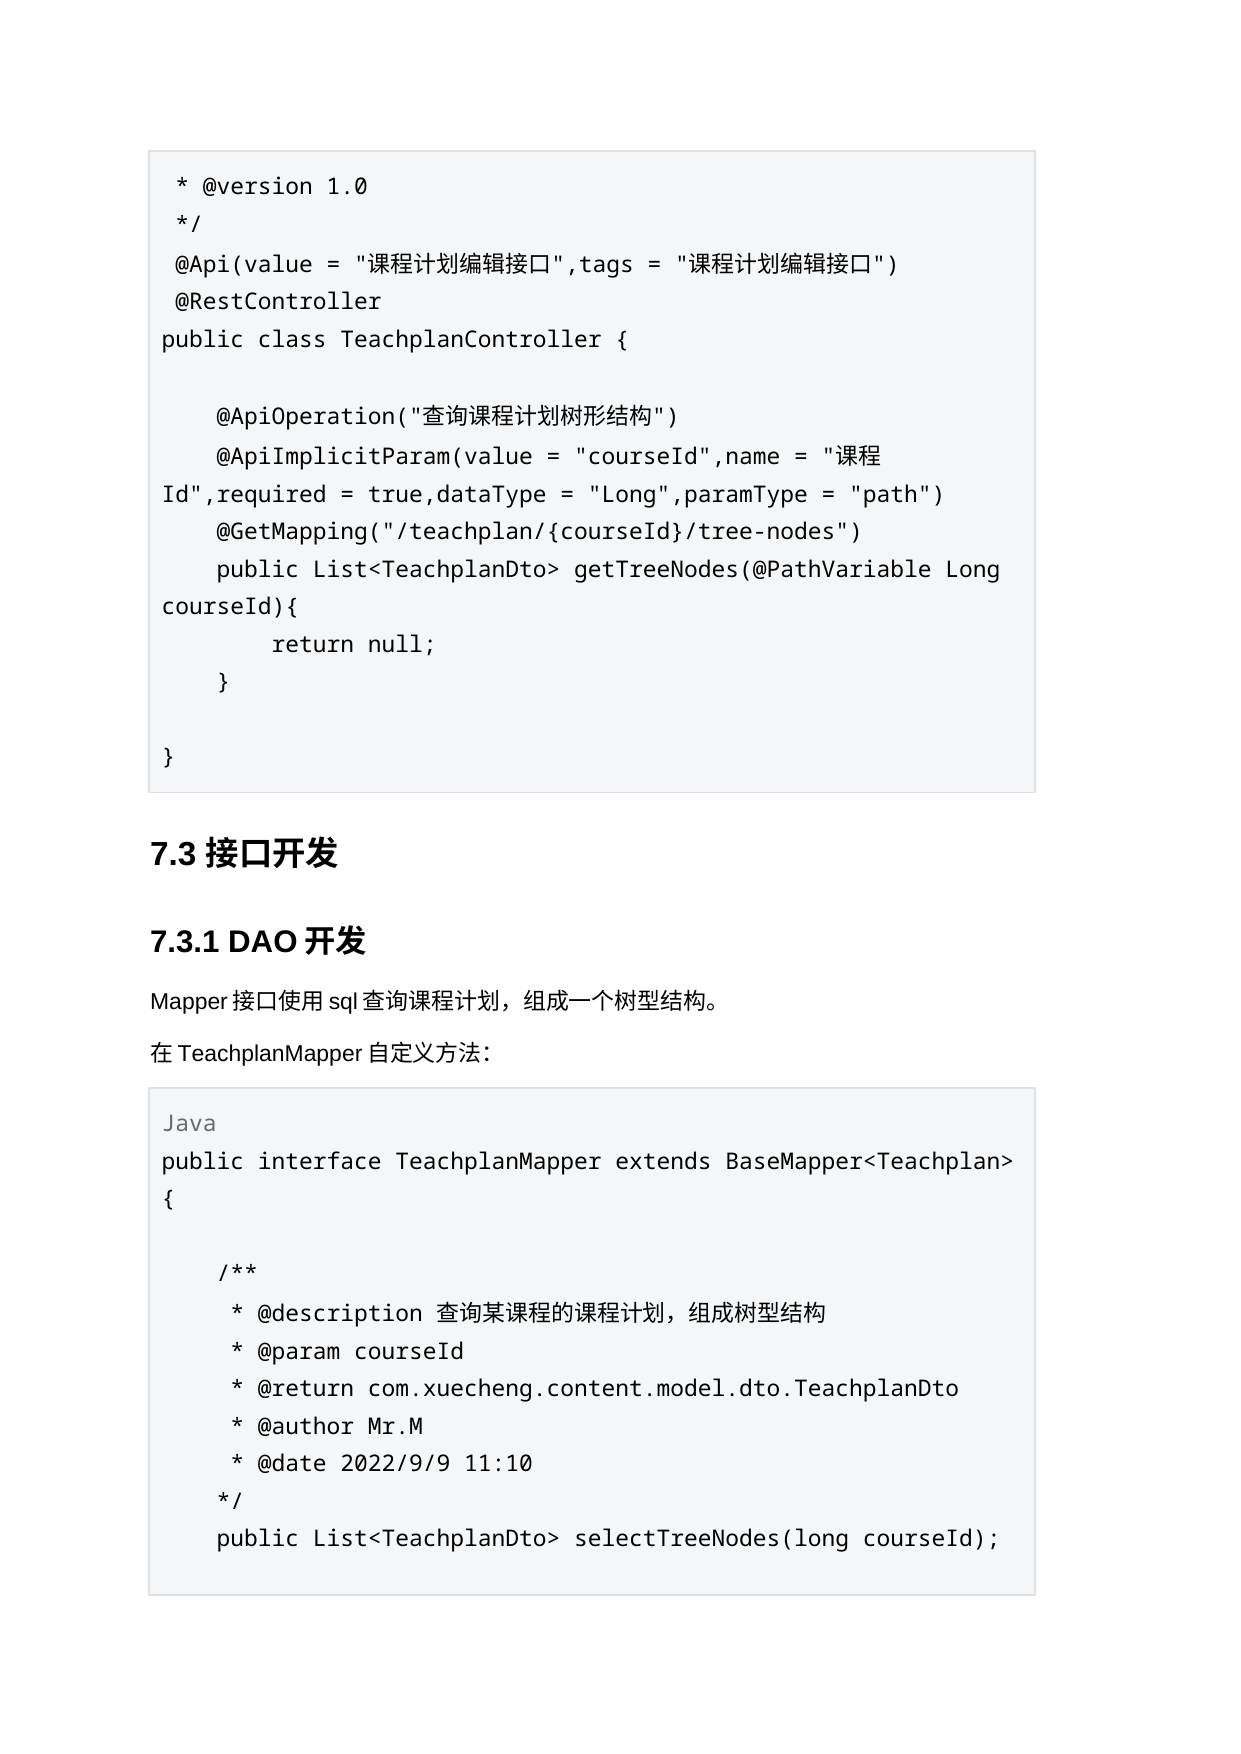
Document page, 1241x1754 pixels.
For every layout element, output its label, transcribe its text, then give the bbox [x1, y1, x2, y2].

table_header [150, 152, 1034, 792]
text 7.3.1 DAO开发 [150, 916, 1090, 961]
text 7.3 接口开发 [150, 827, 1090, 875]
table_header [150, 1089, 1034, 1594]
text Mapper接口使用sql查询课程计划，组成一个树型结构。 [150, 982, 1090, 1016]
text 在TeachplanMapper自定义方法： [150, 1035, 1090, 1068]
